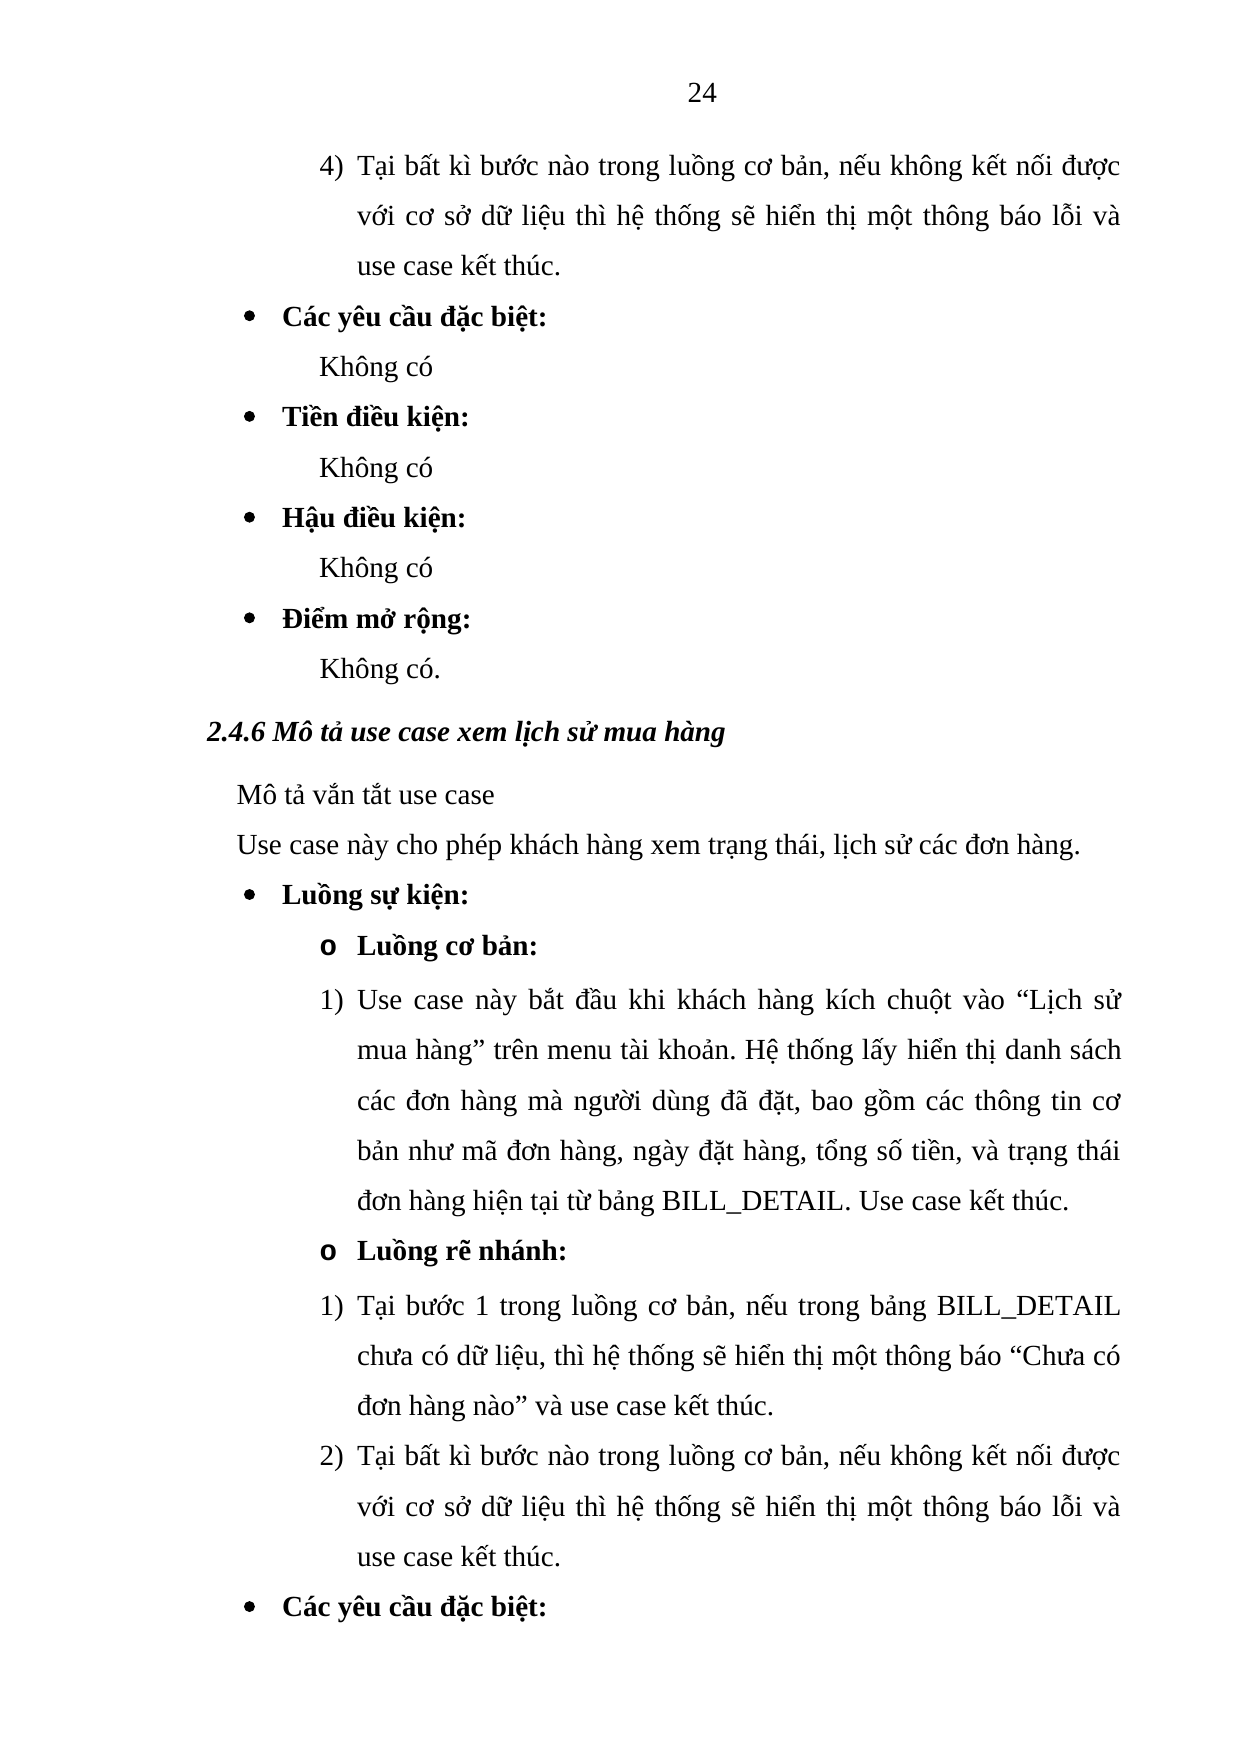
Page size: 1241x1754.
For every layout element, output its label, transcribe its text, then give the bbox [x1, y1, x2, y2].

list Các yêu cầu đặc biệt: [244, 299, 1122, 332]
list Luồng sự kiện: [244, 877, 1122, 911]
list Tiền điều kiện: [244, 399, 1122, 433]
list Use case này bắt đầu khi khách hàng kích chuột vào “Lịch sử mua hàng” trên menu tài khoản. Hệ thống lấy hiển thị danh sách các đơn hàng mà người dùng đã đặt, bao gồm các thông tin cơ bản như mã đơn hàng, ngày đặt hàng, tổng số tiền, và trạng thái đơn hàng hiện tại từ bảng BILL_DETAIL. Use case kết thúc. [319, 982, 1122, 1217]
text Không có [319, 551, 1122, 584]
list Điểm mở rộng: [244, 601, 1122, 634]
list Các yêu cầu đặc biệt: [244, 1589, 1122, 1623]
list Tại bước 1 trong luồng cơ bản, nếu trong bảng BILL_DETAIL chưa có dữ liệu, thì hệ thống sẽ hiển thị một thông báo “Chưa có đơn hàng nào” và use case kết thúc. [319, 1288, 1122, 1422]
text Không có [319, 450, 1122, 483]
list Tại bất kì bước nào trong luồng cơ bản, nếu không kết nối được với cơ sở dữ liệu thì hệ thống sẽ hiển thị một thông báo lỗi và use case kết thúc. [319, 1438, 1122, 1573]
list Luồng cơ bản: [319, 928, 1122, 964]
subtitle Mô tả use case xem lịch sử mua hàng [207, 714, 1122, 748]
text Mô tả vắn tắt use case [236, 777, 1122, 810]
text Không có [319, 349, 1122, 383]
list Tại bất kì bước nào trong luồng cơ bản, nếu không kết nối được với cơ sở dữ liệu thì hệ thống sẽ hiển thị một thông báo lỗi và use case kết thúc. [319, 148, 1122, 282]
text Không có. [319, 651, 1122, 685]
text Use case này cho phép khách hàng xem trạng thái, lịch sử các đơn hàng. [236, 827, 1122, 861]
list Hậu điều kiện: [244, 500, 1122, 534]
list Luồng rẽ nhánh: [319, 1233, 1122, 1269]
